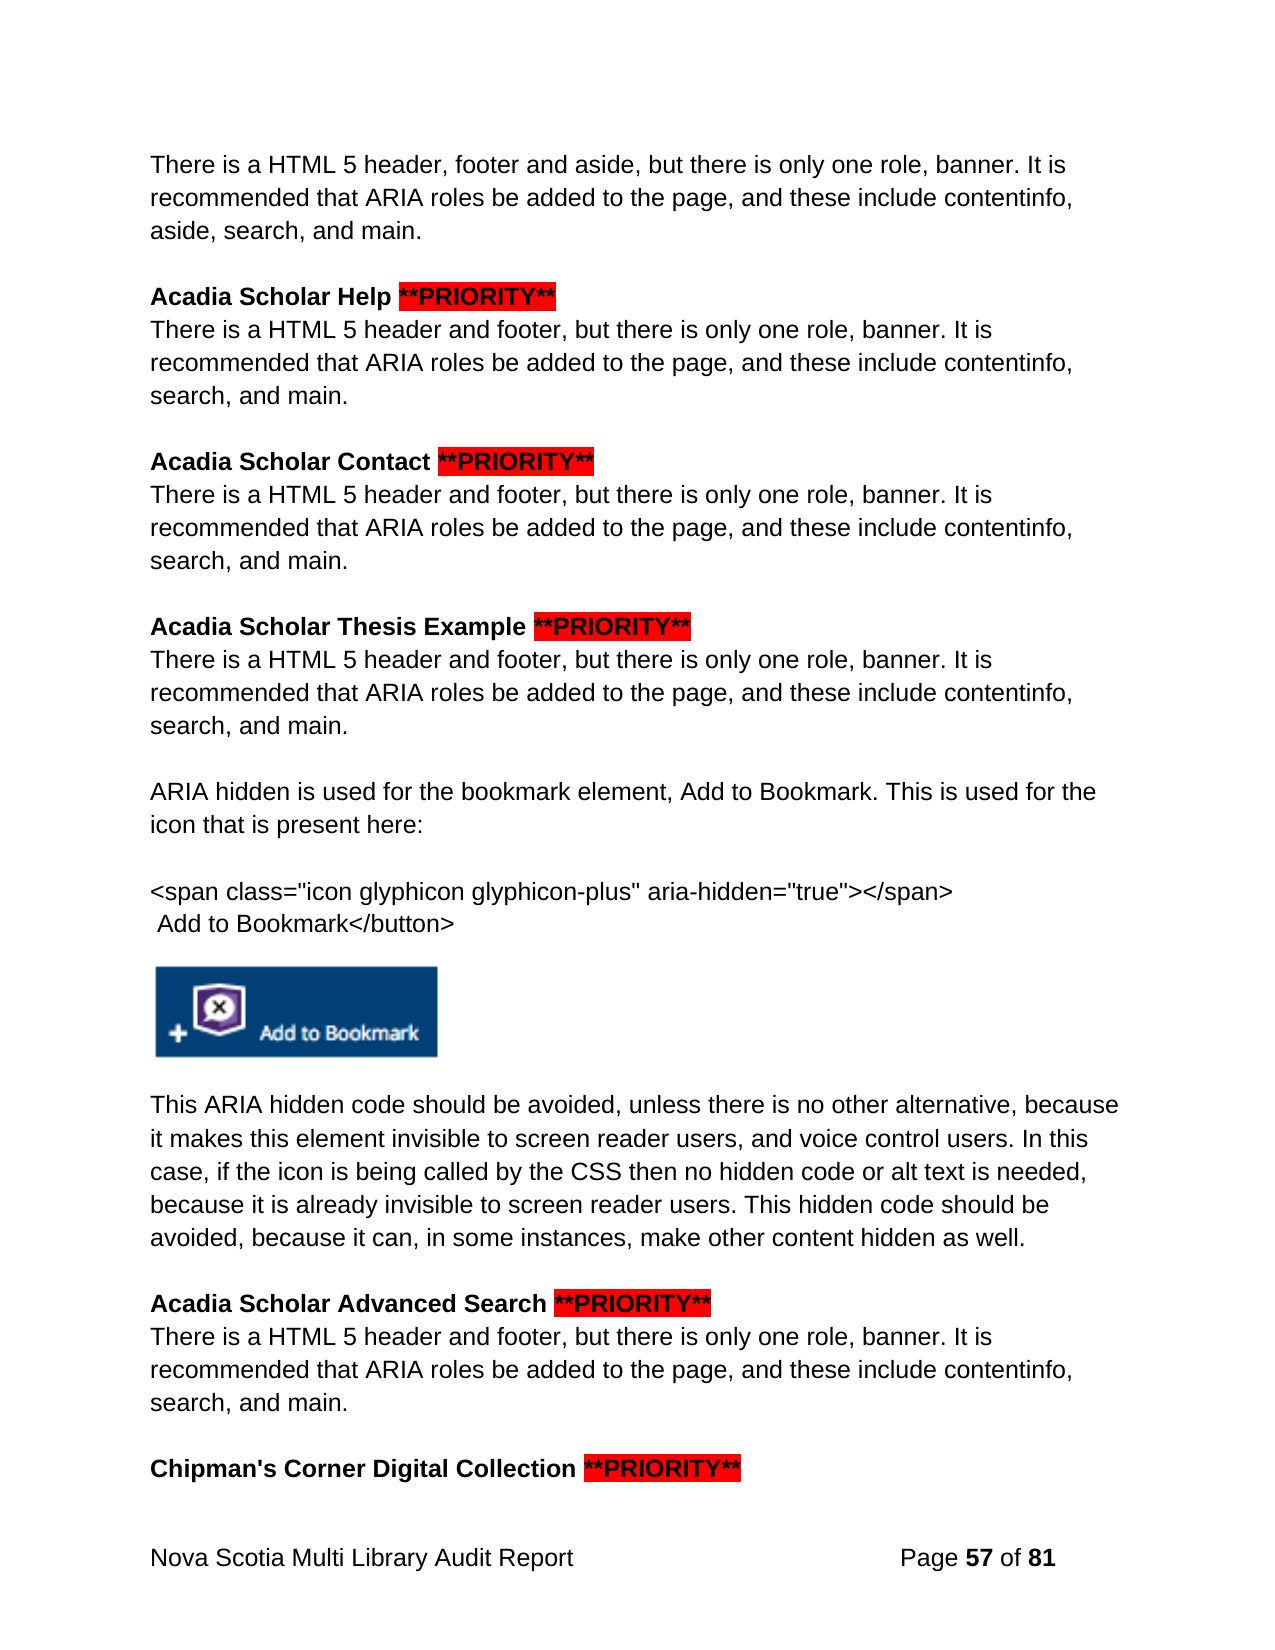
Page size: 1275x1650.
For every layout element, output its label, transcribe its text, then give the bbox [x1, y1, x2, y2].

text Acadia Scholar Advanced Search **PRIORITY** [150, 1256, 1125, 1317]
text This ARIA hidden code should be avoided, unless there is no other alternative, because it makes this element invisible to screen reader users, and voice control users. In this case, if the icon is being called by the CSS then no hidden code or alt text is needed, because it is already invisible to screen reader users. This hidden code should be avoided, because it can, in some instances, make other content hidden as well. [150, 1091, 1125, 1251]
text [150, 1322, 1125, 1416]
text There is a HTML 5 header, footer and aside, but there is only one role, banner. It is recommended that ARIA roles be added to the page, and these include contentinfo, aside, search, and main. [150, 150, 1125, 245]
picture [150, 942, 461, 1087]
text ARIA hidden is used for the bookmark element, Add to Bookmark. This is used for the icon that is present here: [150, 777, 1125, 839]
text <span class="icon glyphicon glyphicon-plus" aria-hidden="true"></span> [150, 876, 1125, 905]
text Add to Bookmark</button> [150, 909, 1125, 938]
text Acadia Scholar Thesis Example **PRIORITY** [150, 579, 1125, 641]
text Acadia Scholar Contact **PRIORITY** [150, 414, 1125, 476]
text Chipman's Corner Digital Collection **PRIORITY** [150, 1421, 1125, 1482]
text Acadia Scholar Help **PRIORITY** [150, 249, 1125, 311]
